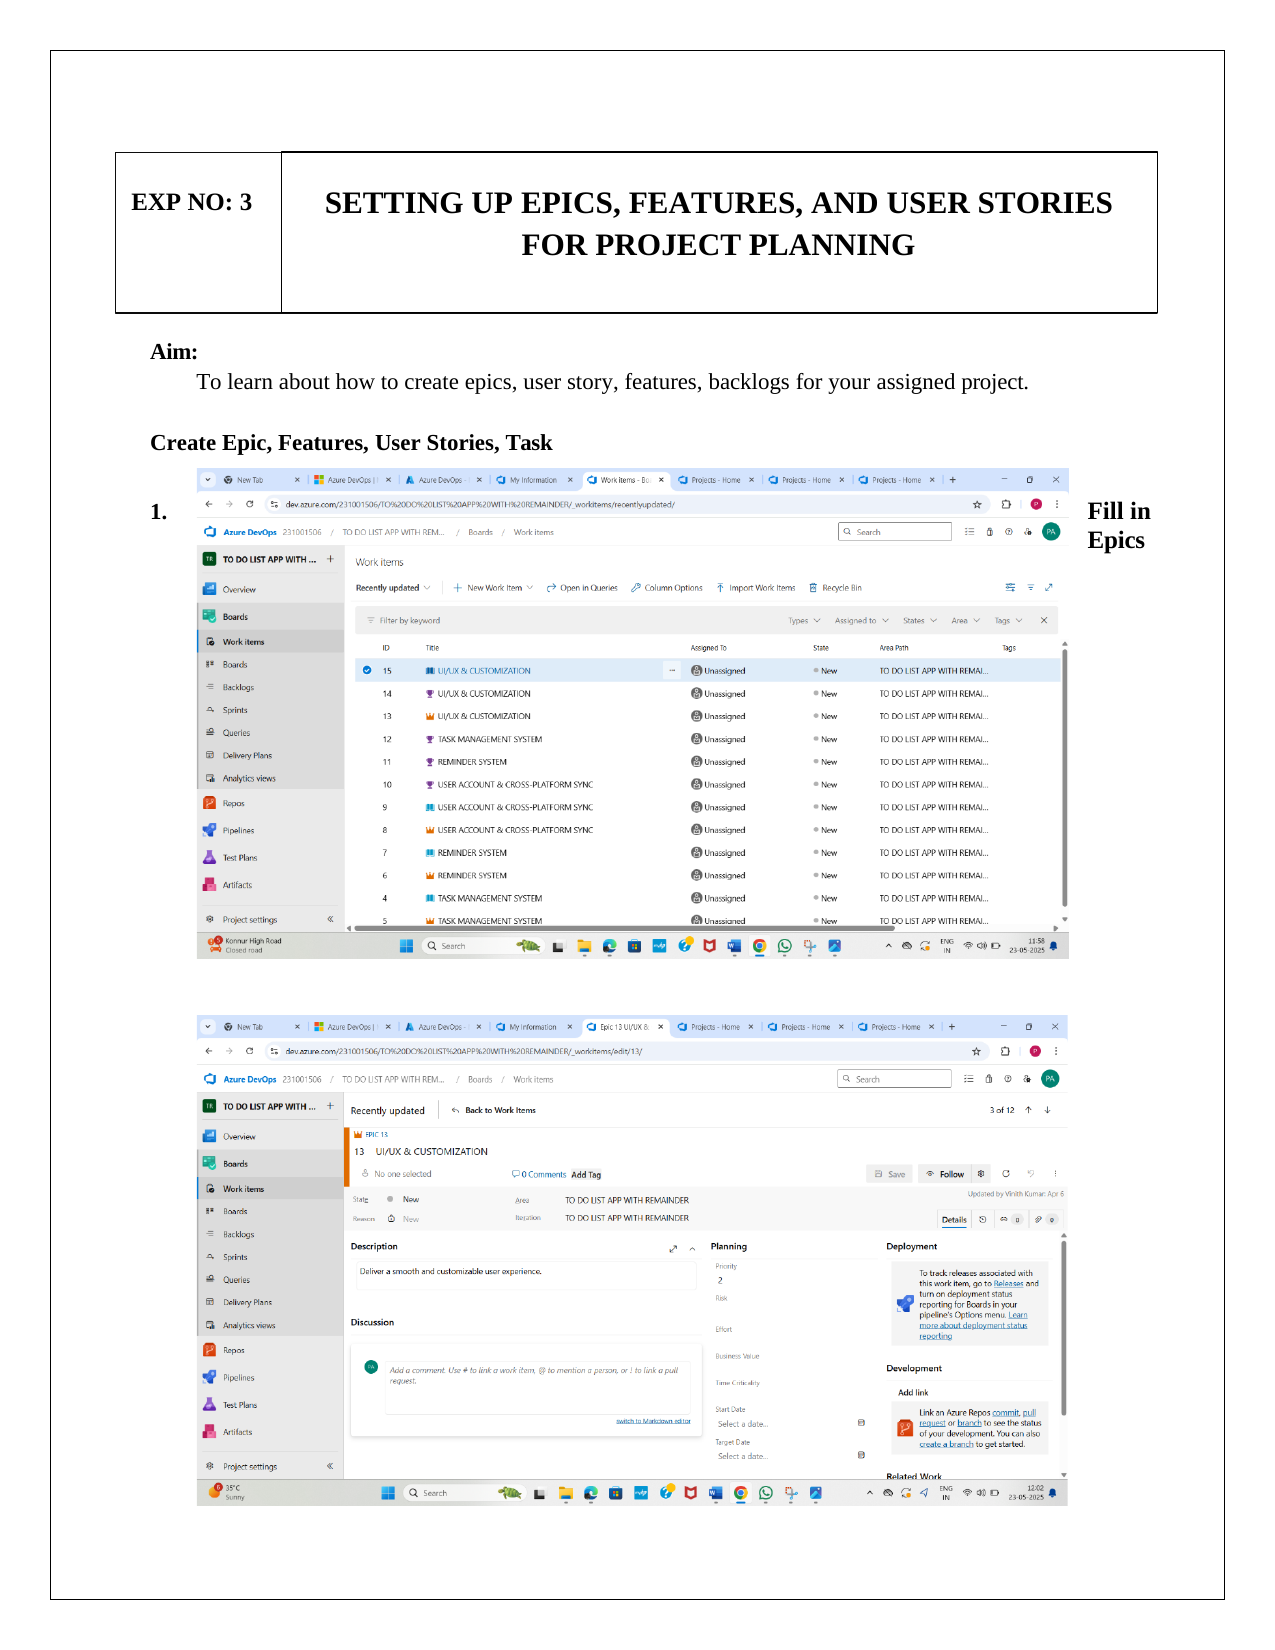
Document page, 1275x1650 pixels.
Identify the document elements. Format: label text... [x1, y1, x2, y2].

list Fill in Epics [1069, 496, 1162, 553]
text Create Epic, Features, User Stories, Task [150, 429, 1162, 456]
list Fill in Epics [150, 496, 196, 553]
text Aim: [150, 338, 1162, 364]
picture [196, 1015, 1068, 1506]
text To learn about how to create epics, user story, features, backlogs for your assigned project. [196, 368, 1162, 394]
picture [196, 468, 1069, 959]
